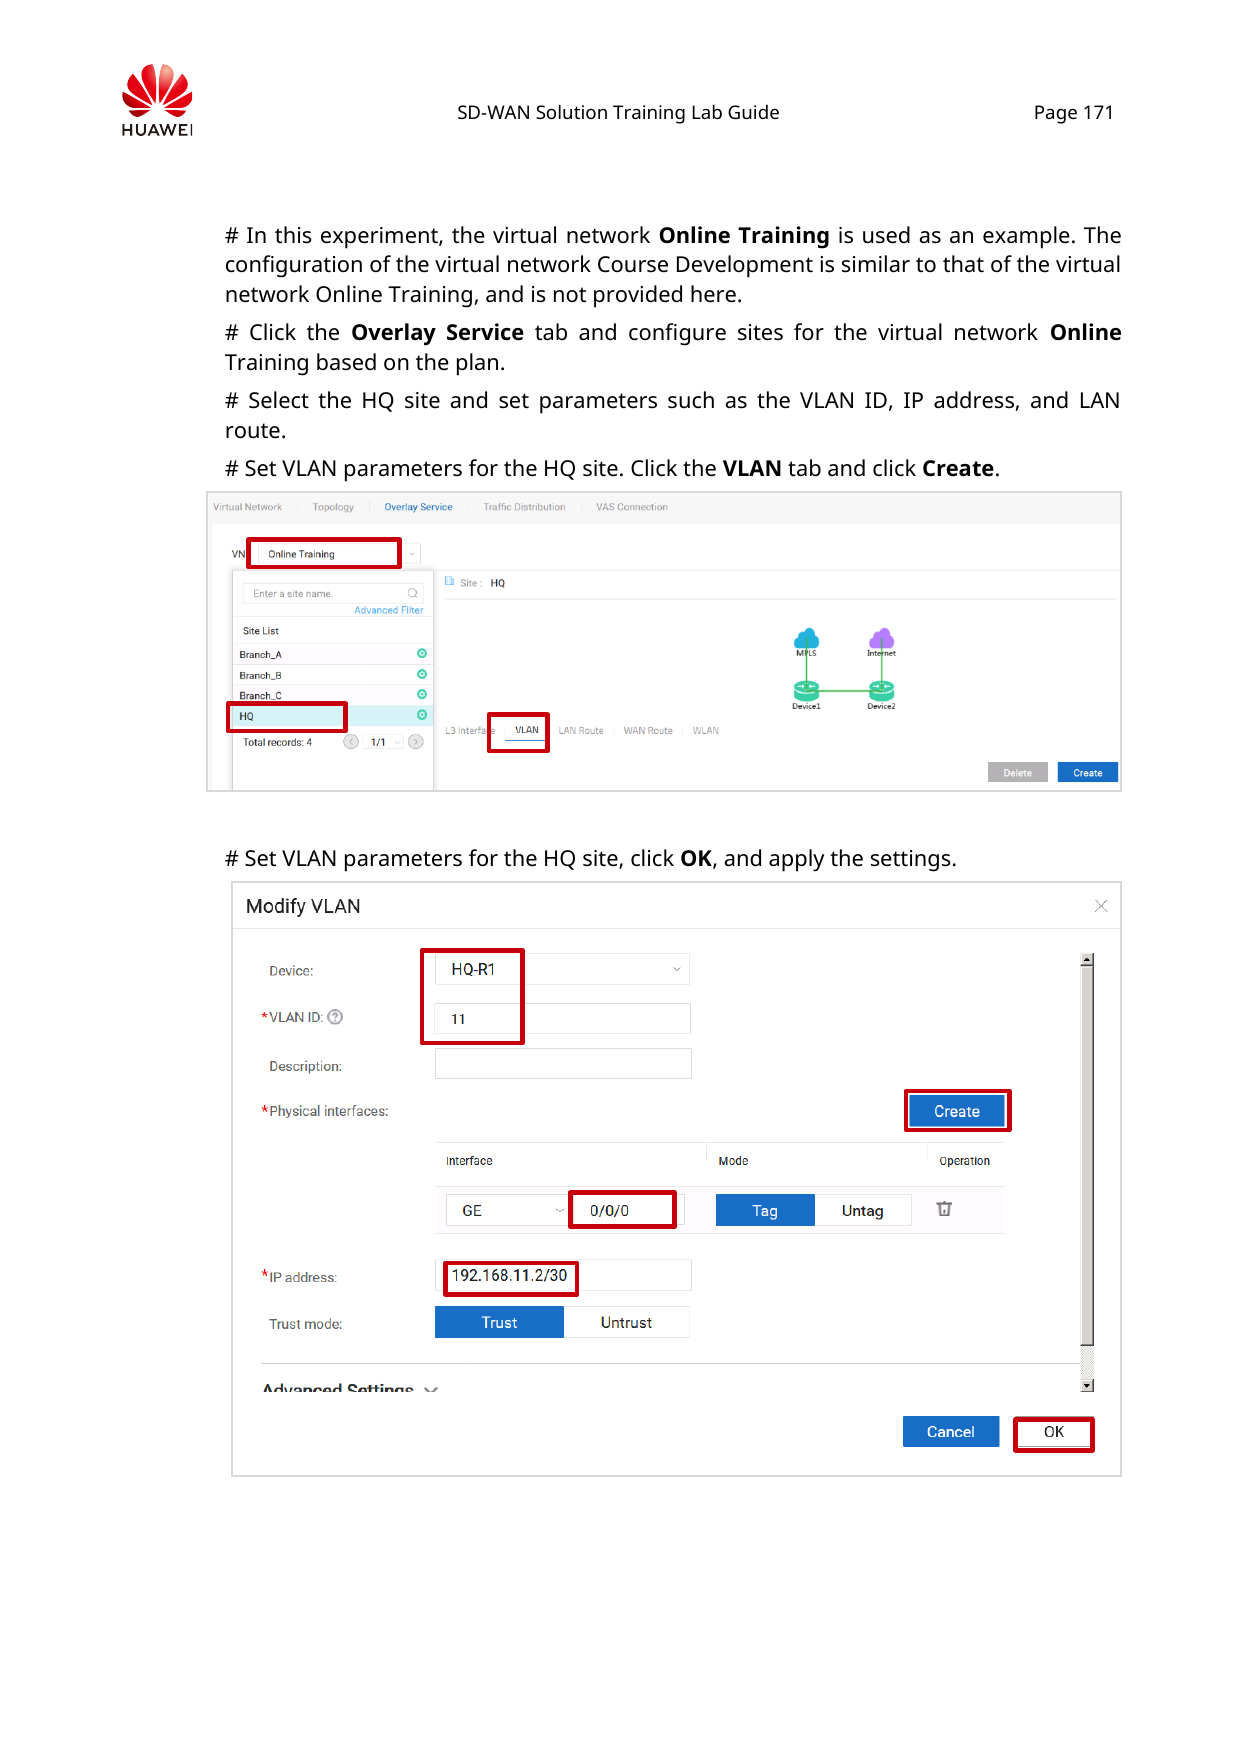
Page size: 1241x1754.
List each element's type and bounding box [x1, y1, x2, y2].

picture [233, 883, 1120, 1475]
picture [208, 493, 1120, 790]
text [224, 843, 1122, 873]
picture [122, 64, 193, 136]
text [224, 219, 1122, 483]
